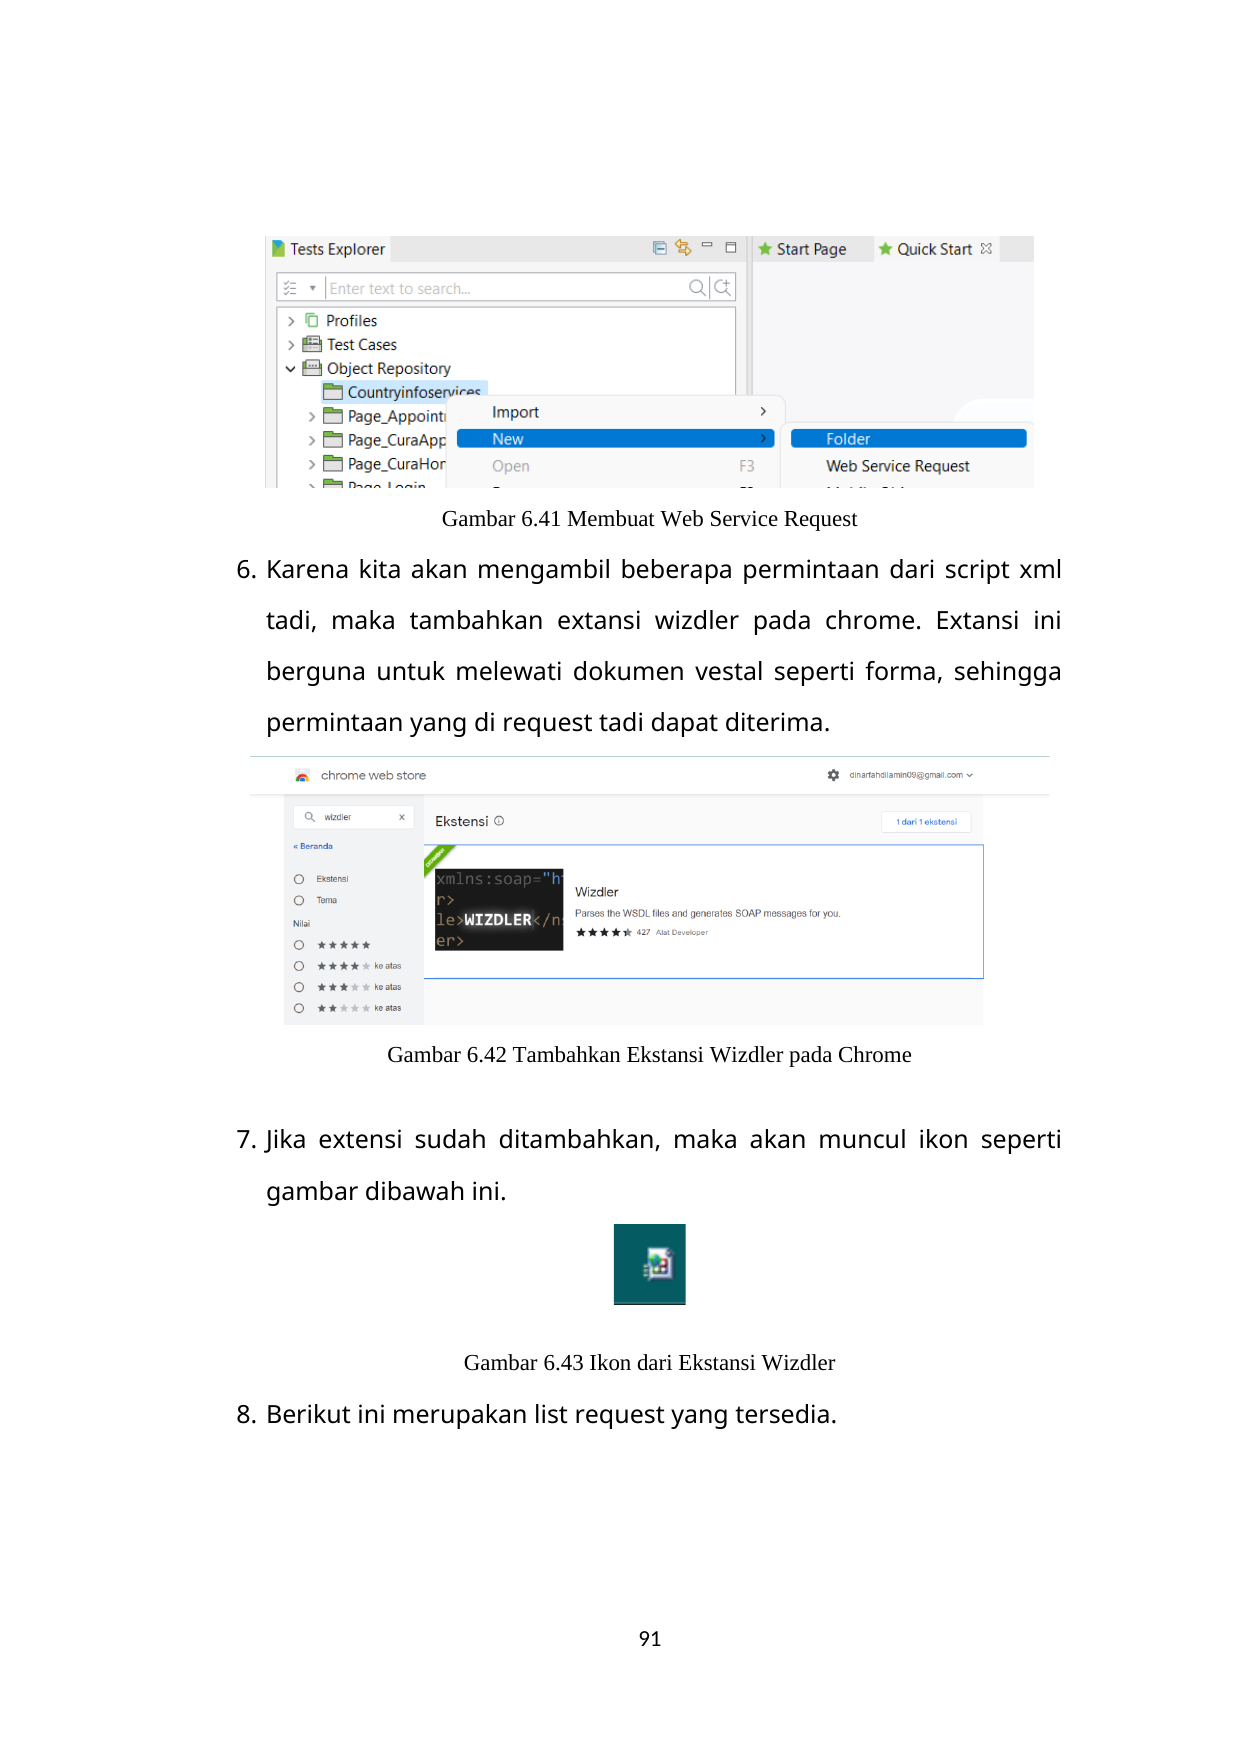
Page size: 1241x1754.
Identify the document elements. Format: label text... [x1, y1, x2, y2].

picture [613, 1224, 686, 1305]
list Karena kita akan mengambil beberapa permintaan dari script xml tadi, maka tambahkan extansi wizdler pada chrome. Extansi ini berguna untuk melewati dokumen vestal seperti forma, sehingga permintaan yang di request tadi dapat diterima. [236, 552, 1063, 739]
list Berikut ini merupakan list request yang tersedia. [236, 1397, 1063, 1431]
picture [249, 756, 1050, 1025]
list Jika extensi sudah ditambahkan, maka akan muncul ikon seperti gambar dibawah ini. [236, 1122, 1063, 1207]
picture [265, 236, 1034, 488]
